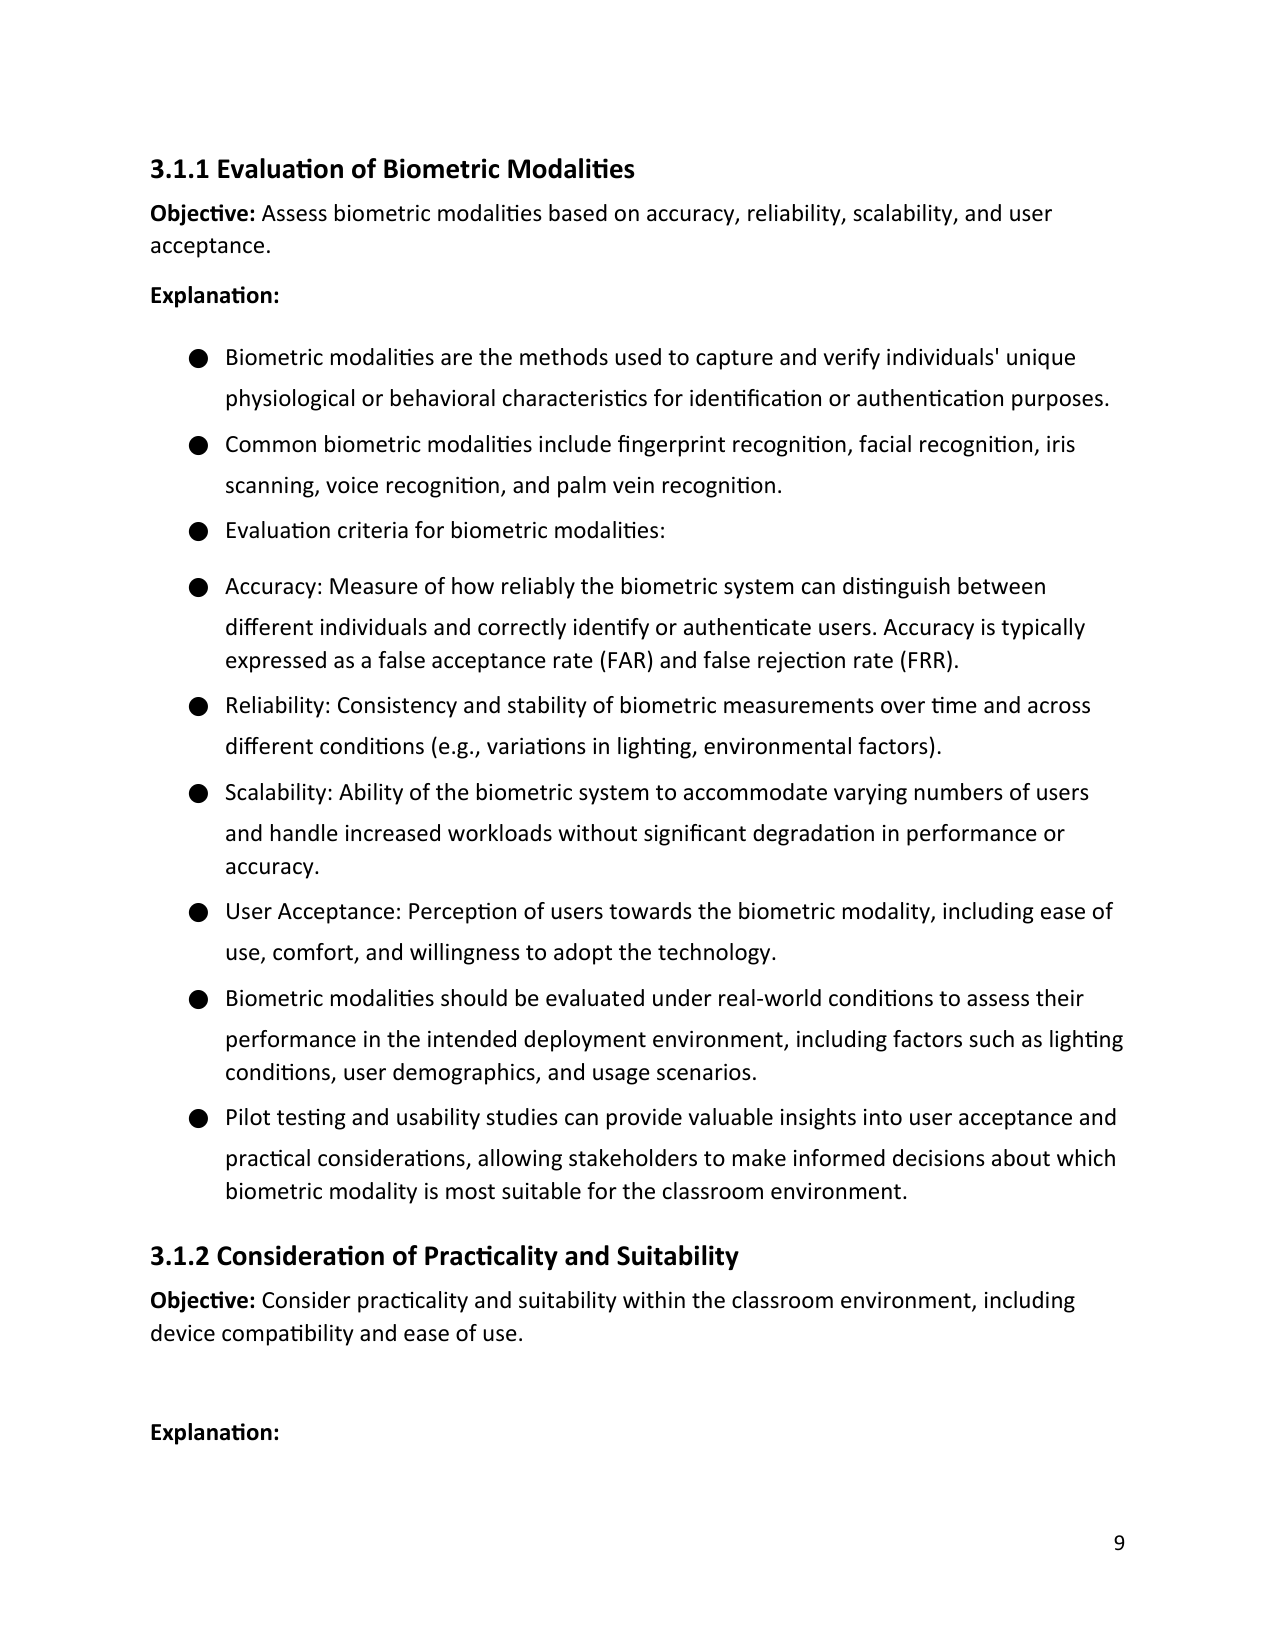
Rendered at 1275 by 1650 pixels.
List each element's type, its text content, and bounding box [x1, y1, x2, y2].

list Biometric modalities should be evaluated under real-world conditions to assess their performance in the intended deployment environment, including factors such as lighting conditions, user demographics, and usage scenarios. [187, 969, 1125, 1086]
list Biometric modalities are the methods used to capture and verify individuals' unique physiological or behavioral characteristics for identification or authentication purposes. [187, 329, 1125, 413]
subtitle 3.1.1 Evaluation of Biometric Modalities [150, 150, 1125, 186]
text Objective: Consider practicality and suitability within the classroom environment, including device compatibility and ease of use. [150, 1284, 1125, 1348]
subtitle 3.1.2 Consideration of Practicality and Suitability [150, 1237, 1125, 1273]
text Explanation: [150, 279, 1125, 310]
list Evaluation criteria for biometric modalities: [187, 502, 1125, 553]
text Explanation: [150, 1416, 1125, 1447]
list Accuracy: Measure of how reliably the biometric system can distinguish between different individuals and correctly identify or authenticate users. Accuracy is typically expressed as a false acceptance rate (FAR) and false rejection rate (FRR). [187, 557, 1125, 674]
list User Acceptance: Perception of users towards the biometric modality, including ease of use, comfort, and willingness to adopt the technology. [187, 883, 1125, 967]
list Common biometric modalities include fingerprint recognition, facial recognition, iris scanning, voice recognition, and palm vein recognition. [187, 415, 1125, 499]
list Reliability: Consistency and stability of biometric measurements over time and across different conditions (e.g., variations in lighting, environmental factors). [187, 677, 1125, 761]
list Scalability: Ability of the biometric system to accommodate varying numbers of users and handle increased workloads without significant degradation in performance or accuracy. [187, 763, 1125, 880]
text Objective: Assess biometric modalities based on accuracy, reliability, scalability, and user acceptance. [150, 197, 1125, 260]
list Pilot testing and usability studies can provide valuable insights into user acceptance and practical considerations, allowing stakeholders to make informed decisions about which biometric modality is most suitable for the classroom environment. [187, 1089, 1125, 1206]
